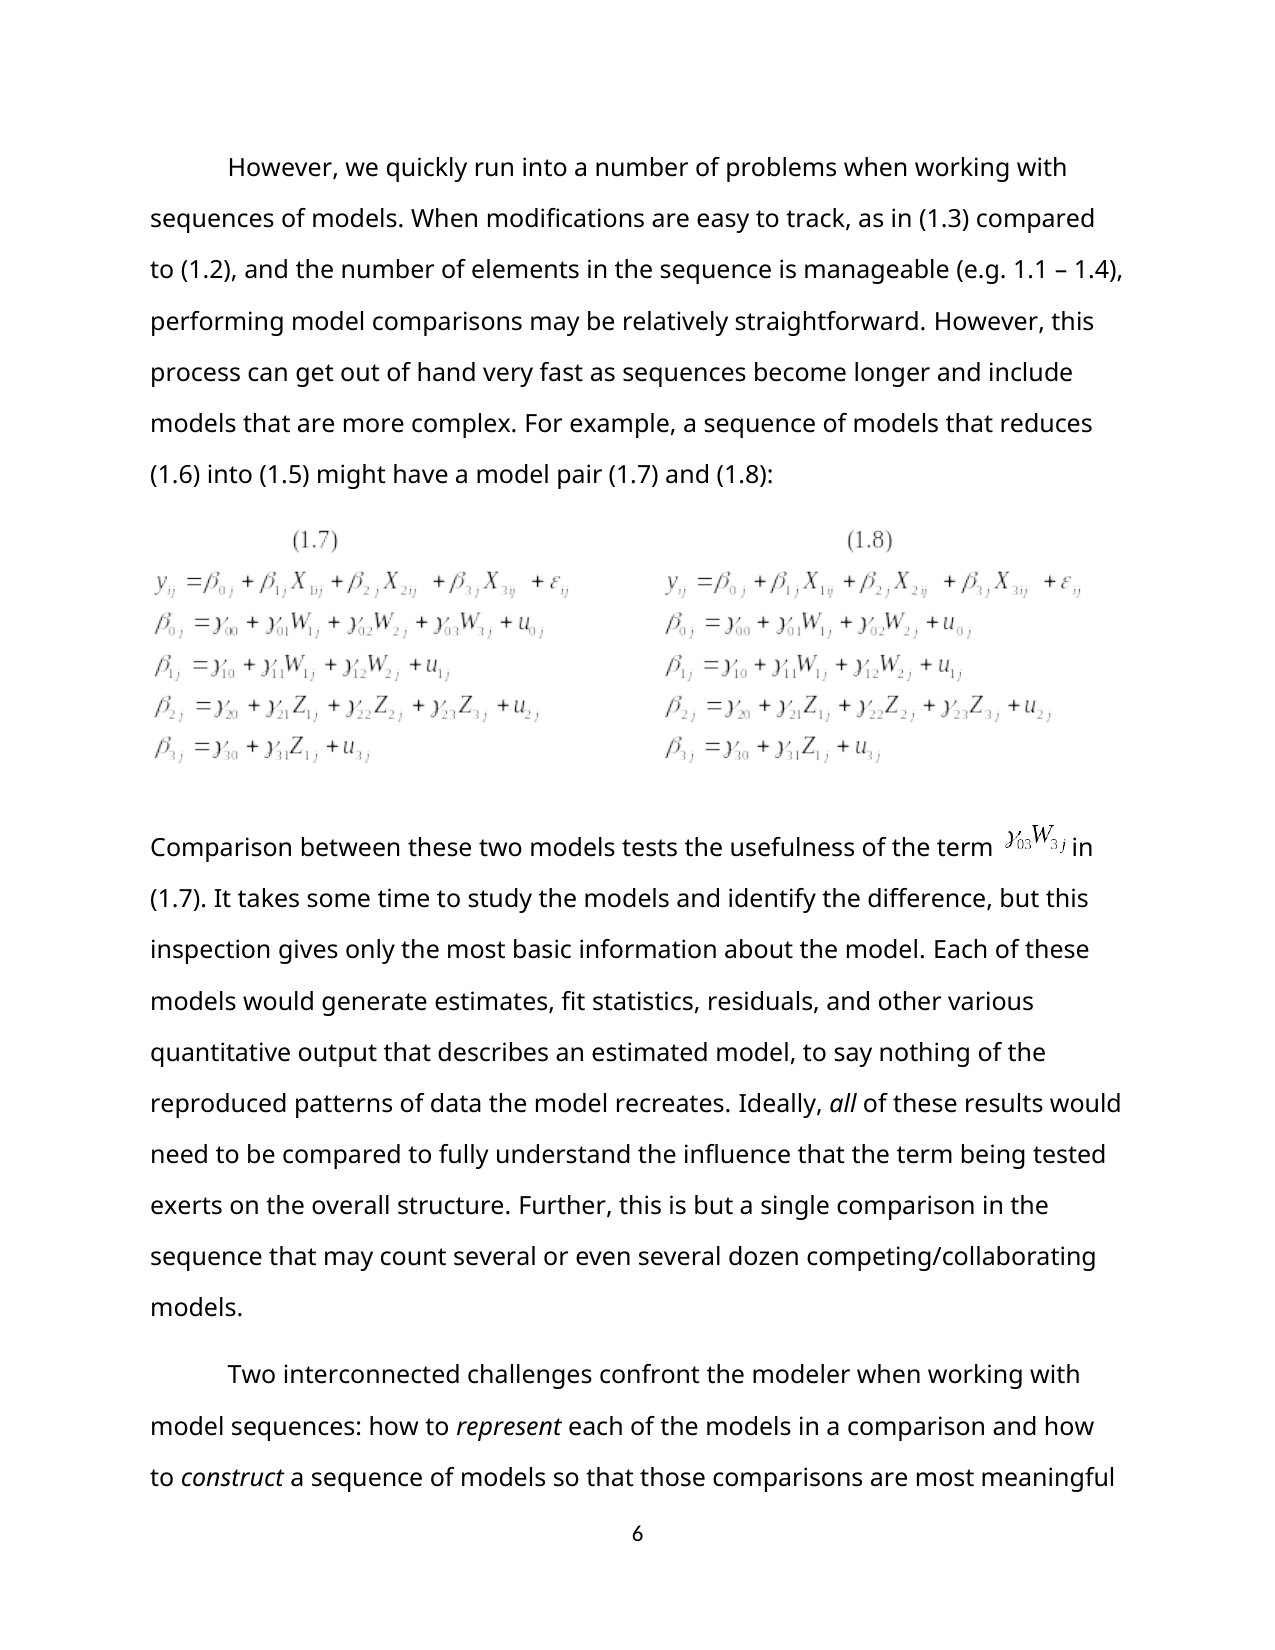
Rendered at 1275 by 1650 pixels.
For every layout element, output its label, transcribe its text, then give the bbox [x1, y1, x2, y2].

text Comparison between these two models tests the usefulness of the term in (1.7). It takes some time to study the models and identify the difference, but this inspection gives only the most basic information about the model. Each of these models would generate estimates, fit statistics, residuals, and other various quantitative output that describes an estimated model, to say nothing of the reproduced patterns of data the model recreates. Ideally, all of these results would need to be compared to fully understand the influence that the term being tested exerts on the overall structure. Further, this is but a single comparison in the sequence that may count several or even several dozen competing/collaborating models. [150, 524, 1125, 1323]
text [150, 1357, 1125, 1493]
text However, we quickly run into a number of problems when working with sequences of models. When modifications are easy to track, as in (1.3) compared to (1.2), and the number of elements in the sequence is manageable (e.g. 1.1 – 1.4), performing model comparisons may be relatively straightforward. However, this process can get out of hand very fast as sequences become longer and include models that are more complex. For example, a sequence of models that reduces (1.6) into (1.5) might have a model pair (1.7) and (1.8): [150, 150, 1125, 490]
